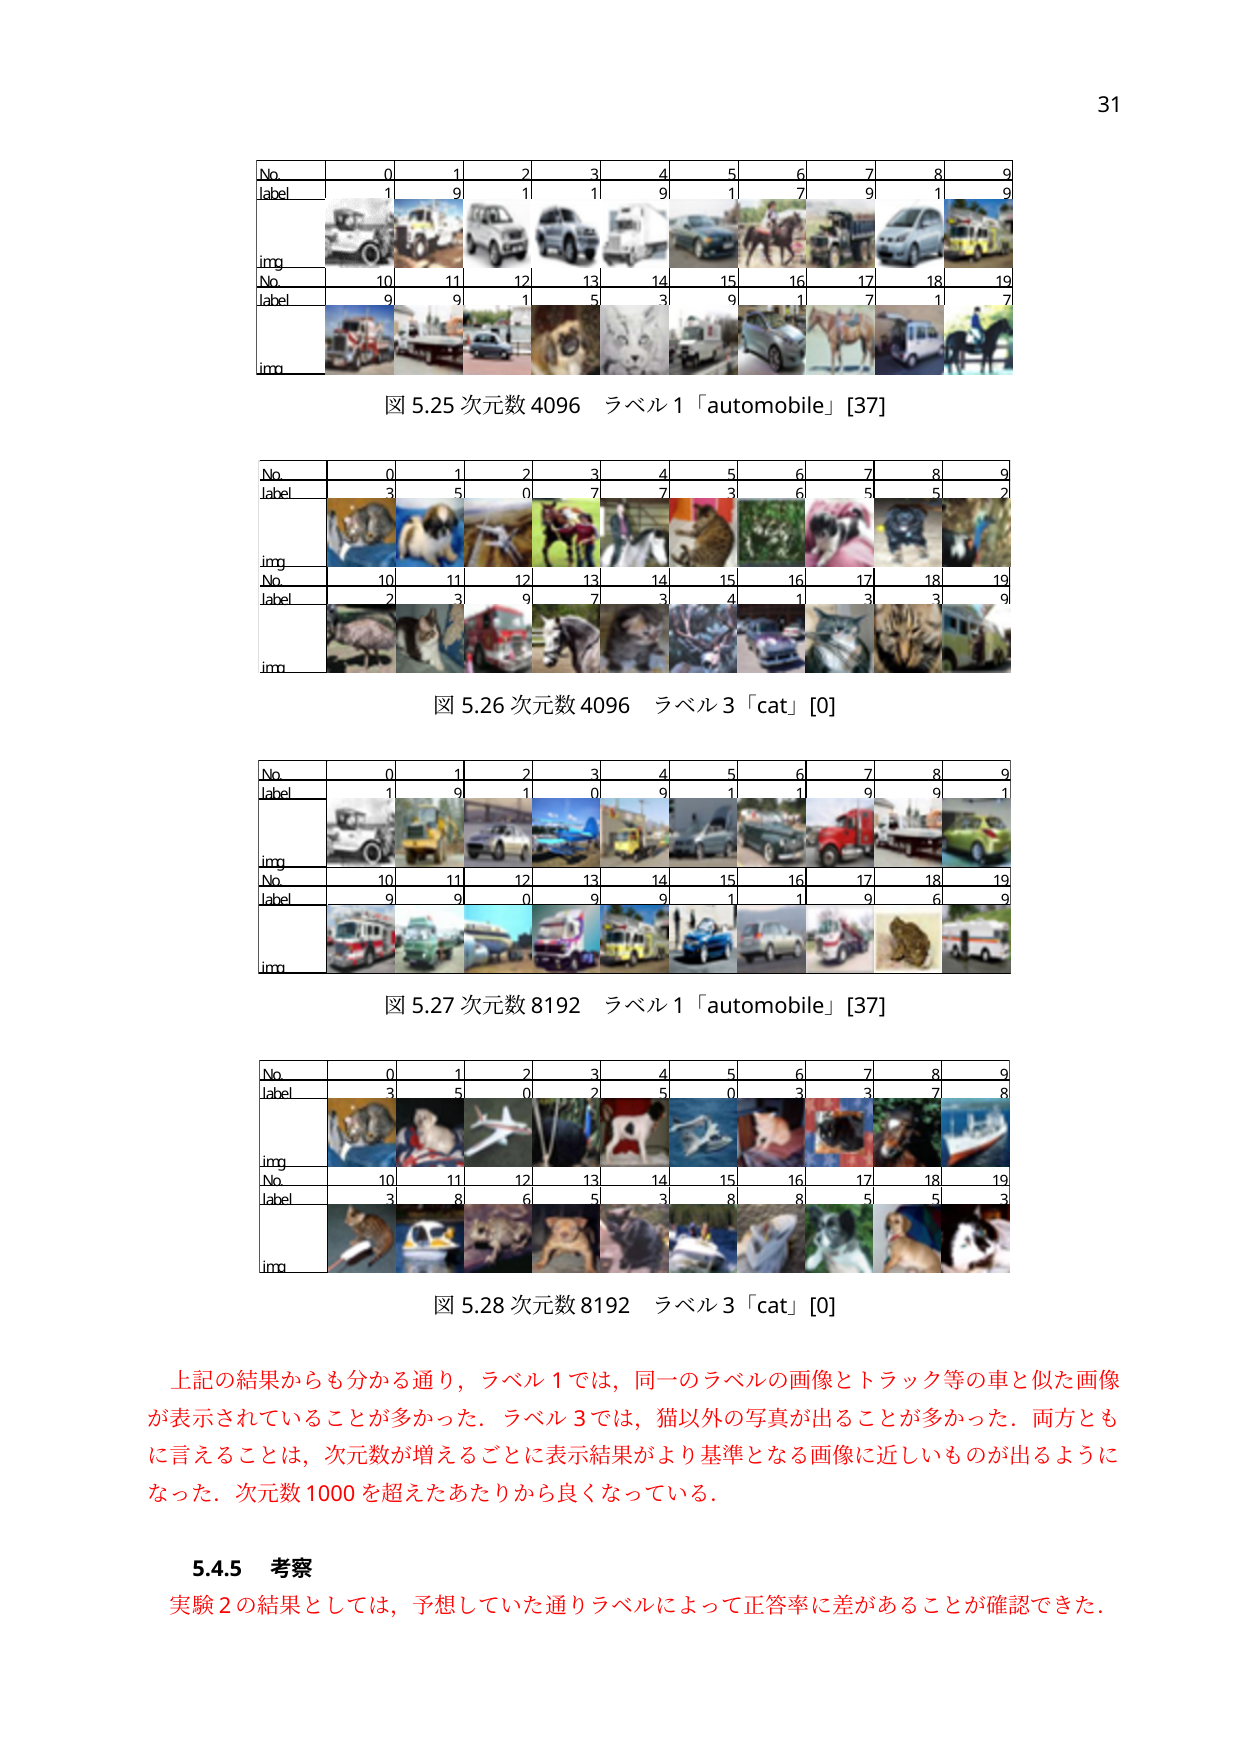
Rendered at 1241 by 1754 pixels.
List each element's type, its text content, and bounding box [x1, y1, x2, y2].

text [148, 1586, 1122, 1623]
subtitle 考察 [169, 1548, 1100, 1586]
text 上記の結果からも分かる通り，ラベル1では，同一のラベルの画像とトラック等の車と似た画像が表示されていることが多かった．ラベル3では，猫以外の写真が出ることが多かった．両方ともに言えることは，次元数が増えるごとに表示結果がより基準となる画像に近しいものが出るようになった．次元数1000を超えたあたりから良くなっている． [148, 1361, 1122, 1511]
